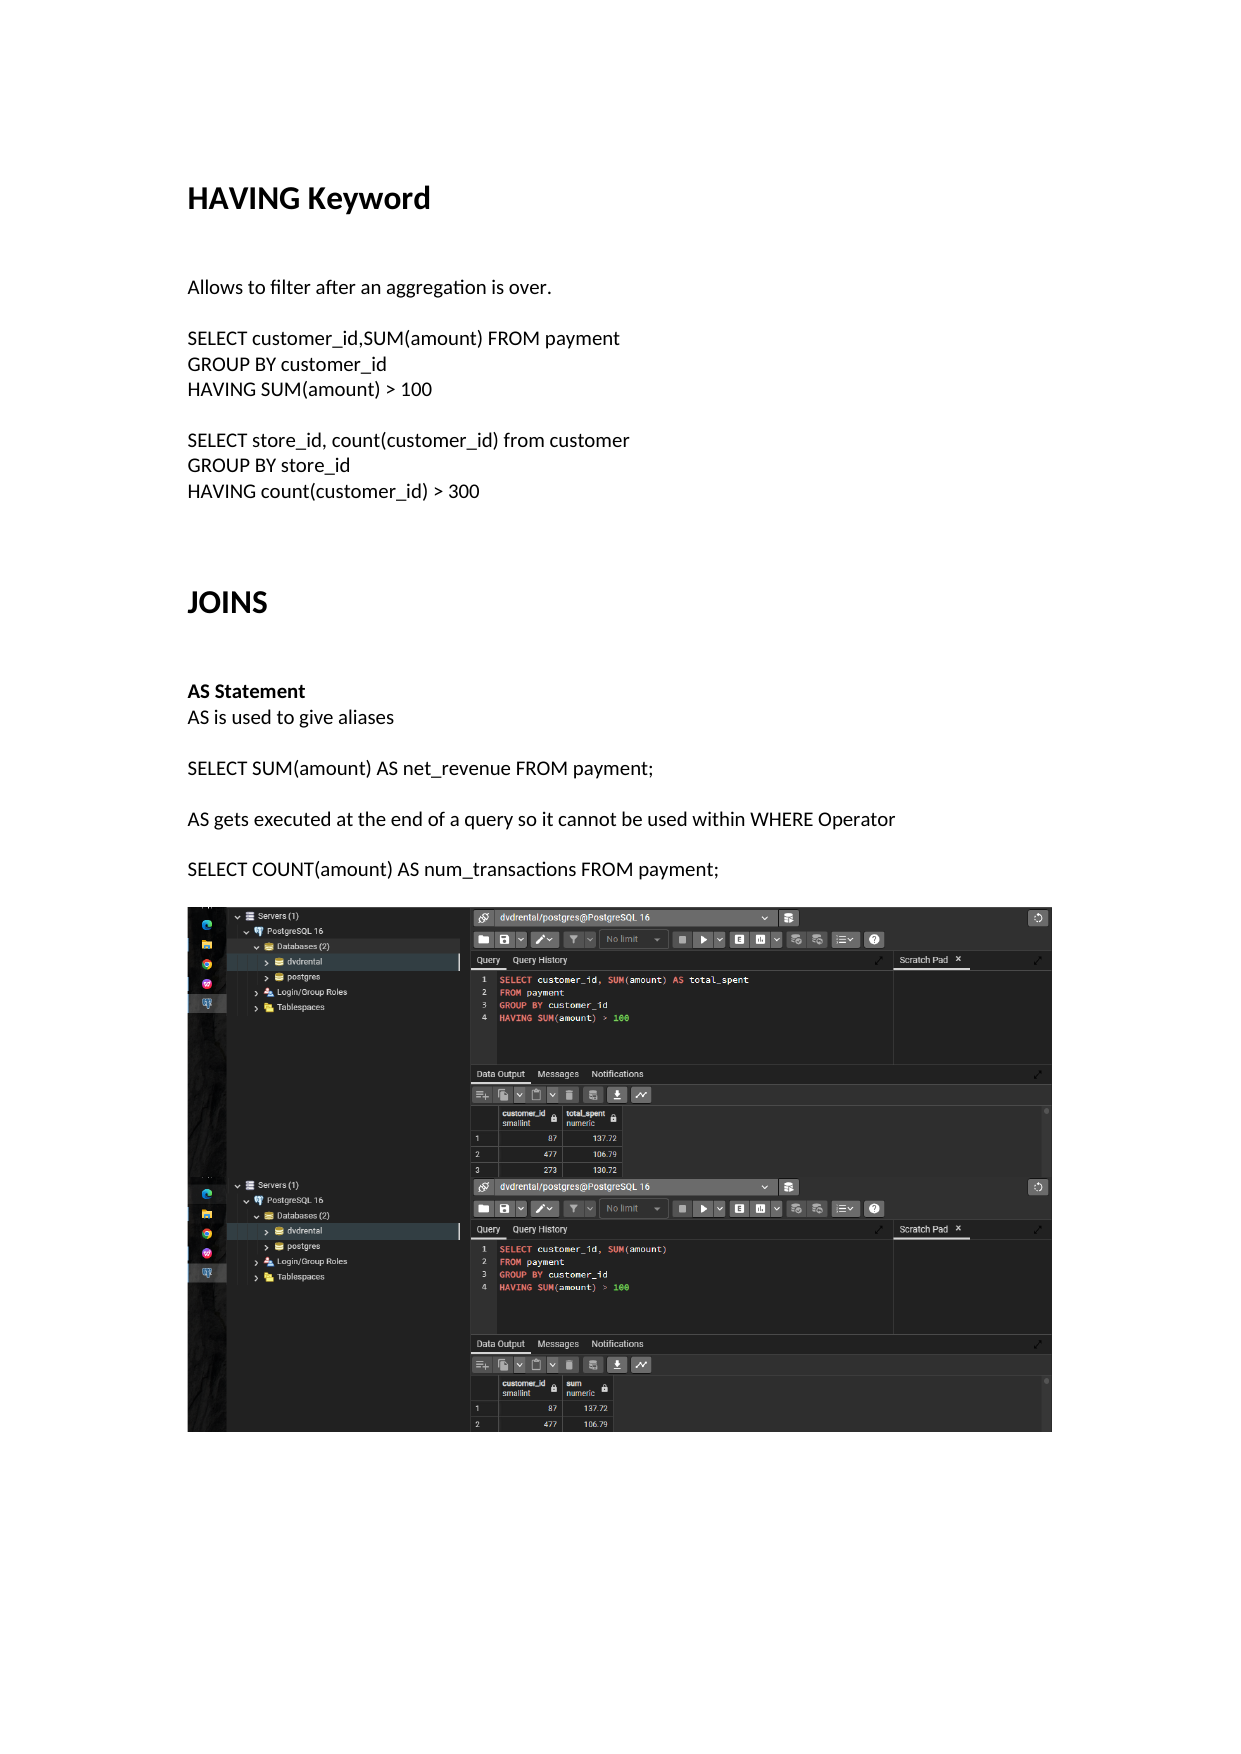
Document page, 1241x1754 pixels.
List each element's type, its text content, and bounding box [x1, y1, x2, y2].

text SELECT store_id, count(customer_id) from customer [187, 427, 1053, 452]
text AS gets executed at the end of a query so it cannot be used within WHERE Operator [187, 806, 1053, 831]
picture [187, 907, 1052, 1432]
text GROUP BY store_id [187, 452, 1053, 478]
subtitle HAVING Keyword [187, 177, 1053, 218]
text Allows to filter after an aggregation is over. [187, 274, 1053, 300]
text AS is used to give aliases [187, 704, 1053, 729]
text SELECT SUM(amount) AS net_revenue FROM payment; [187, 755, 1053, 780]
text HAVING SUM(amount) > 100 [187, 376, 1053, 402]
text HAVING count(customer_id) > 300 [187, 478, 1053, 503]
subtitle JOINS [187, 581, 1053, 622]
text GROUP BY customer_id [187, 351, 1053, 376]
text SELECT COUNT(amount) AS num_transactions FROM payment; [187, 857, 1053, 882]
text SELECT customer_id,SUM(amount) FROM payment [187, 325, 1053, 351]
text AS Statement [187, 679, 1053, 704]
